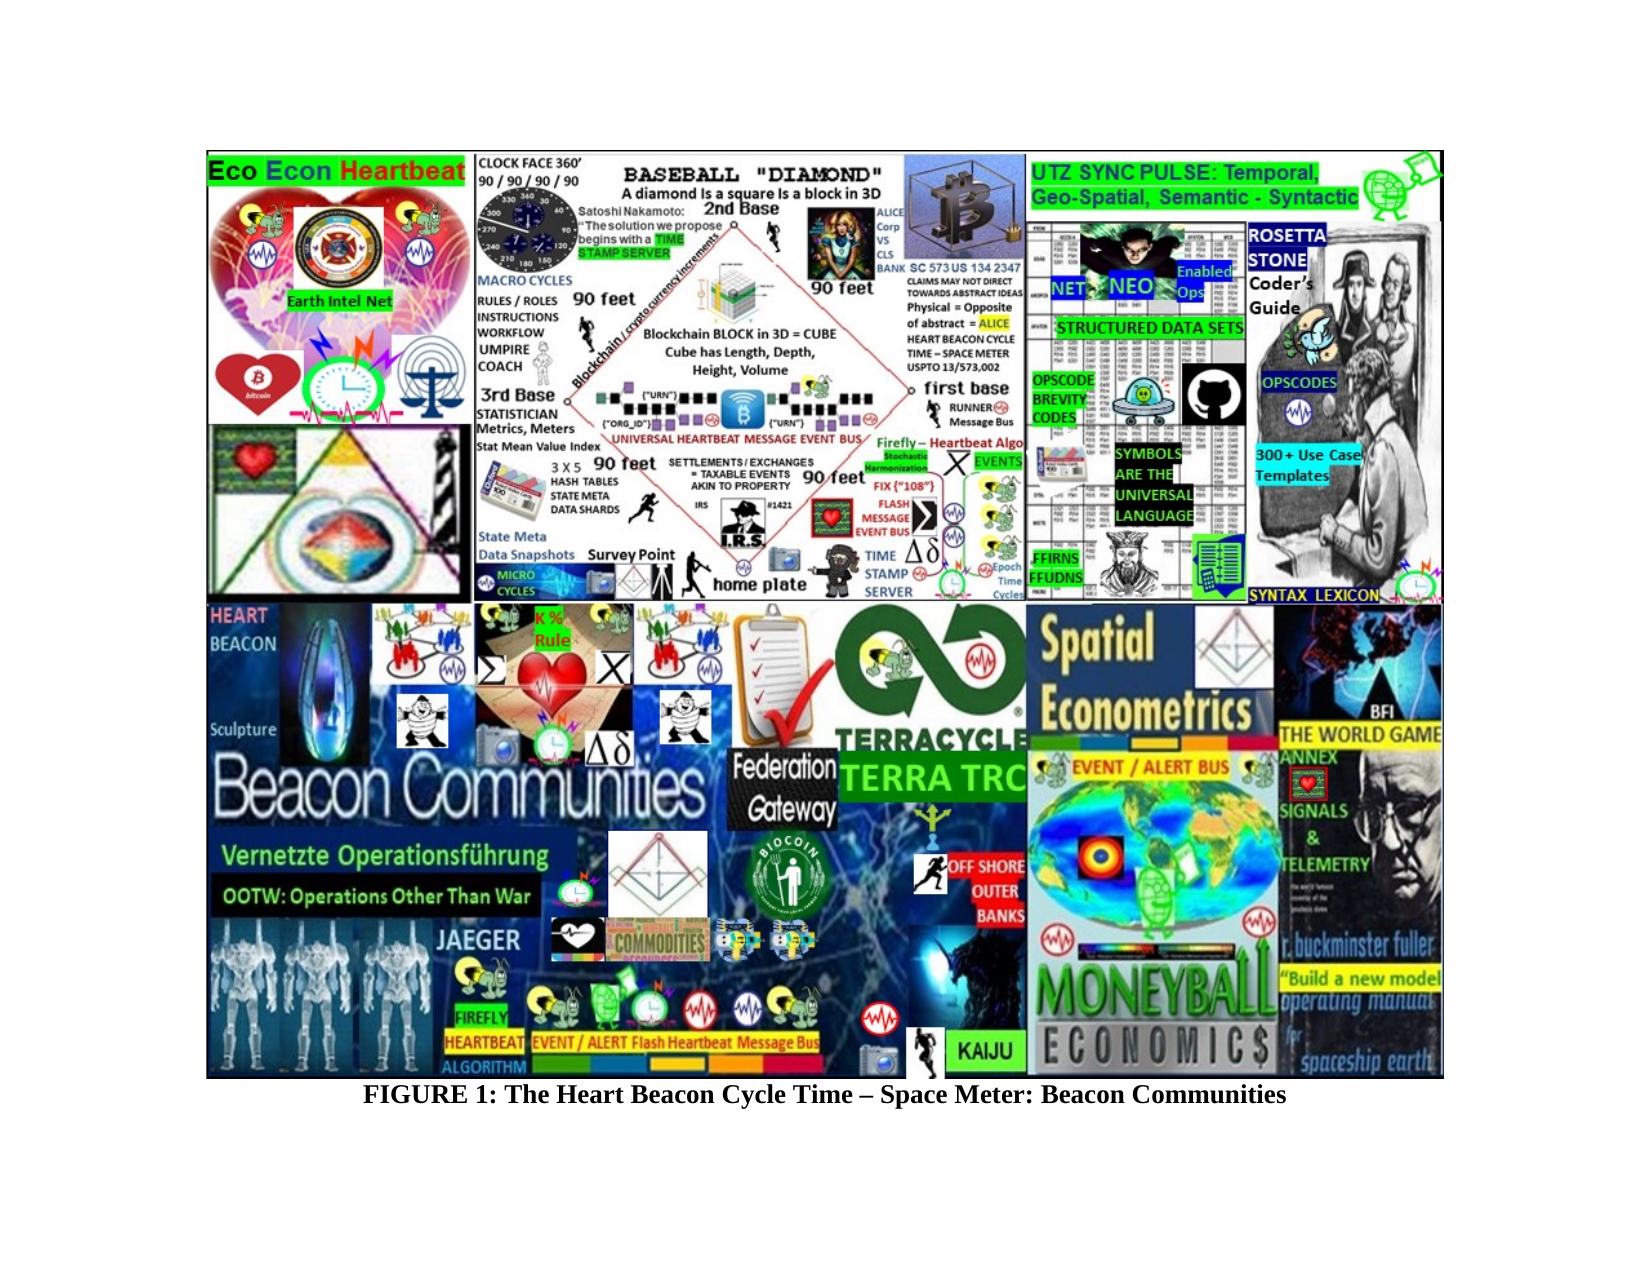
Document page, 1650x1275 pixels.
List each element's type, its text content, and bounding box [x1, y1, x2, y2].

picture [206, 150, 1444, 1079]
text FIGURE 1: The Heart Beacon Cycle Time – Space Meter: Beacon Communities [112, 1078, 1537, 1109]
